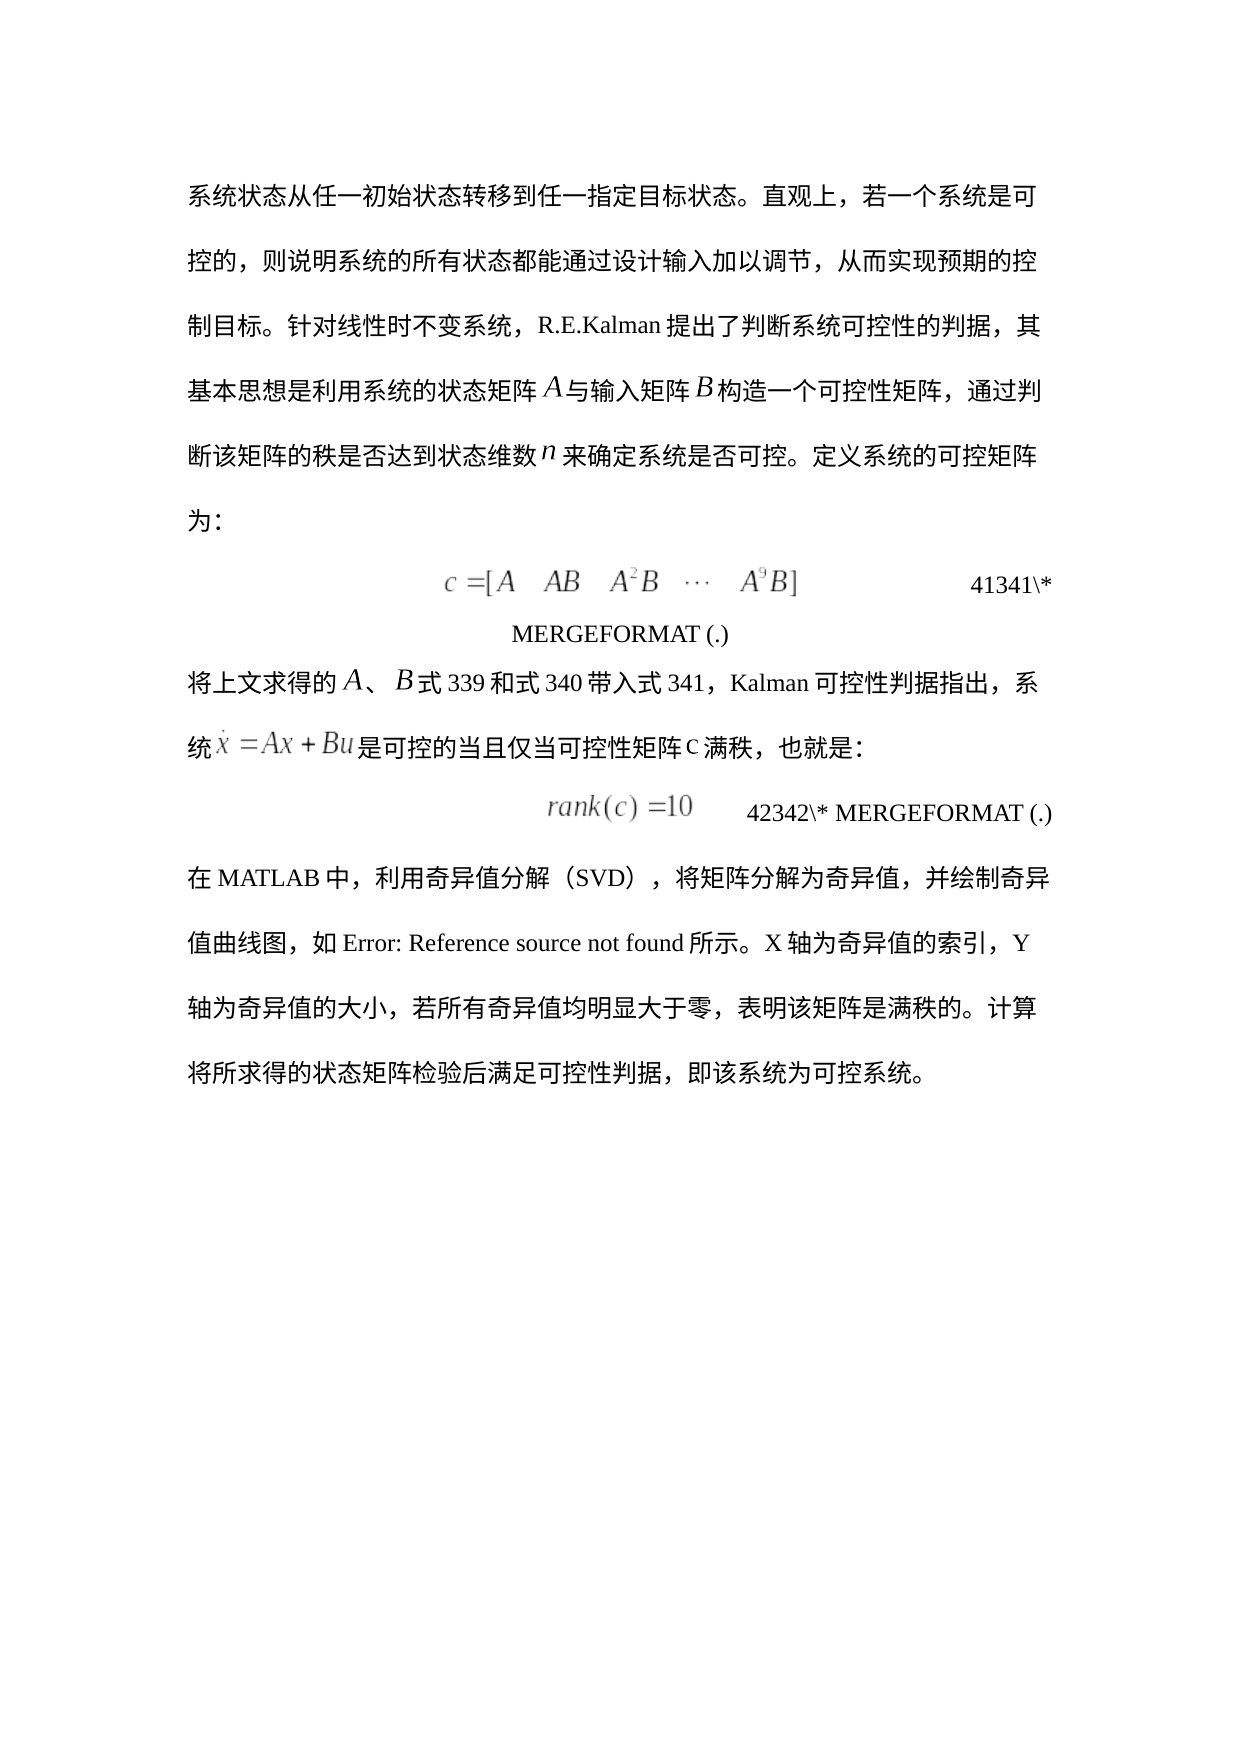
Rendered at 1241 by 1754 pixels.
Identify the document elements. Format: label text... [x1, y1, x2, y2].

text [187, 162, 1053, 552]
text 将上文求得的、式和式带入式，Kalman可控性判据指出，系统是可控的当且仅当可控性矩阵满秩，也就是： [187, 649, 1053, 779]
